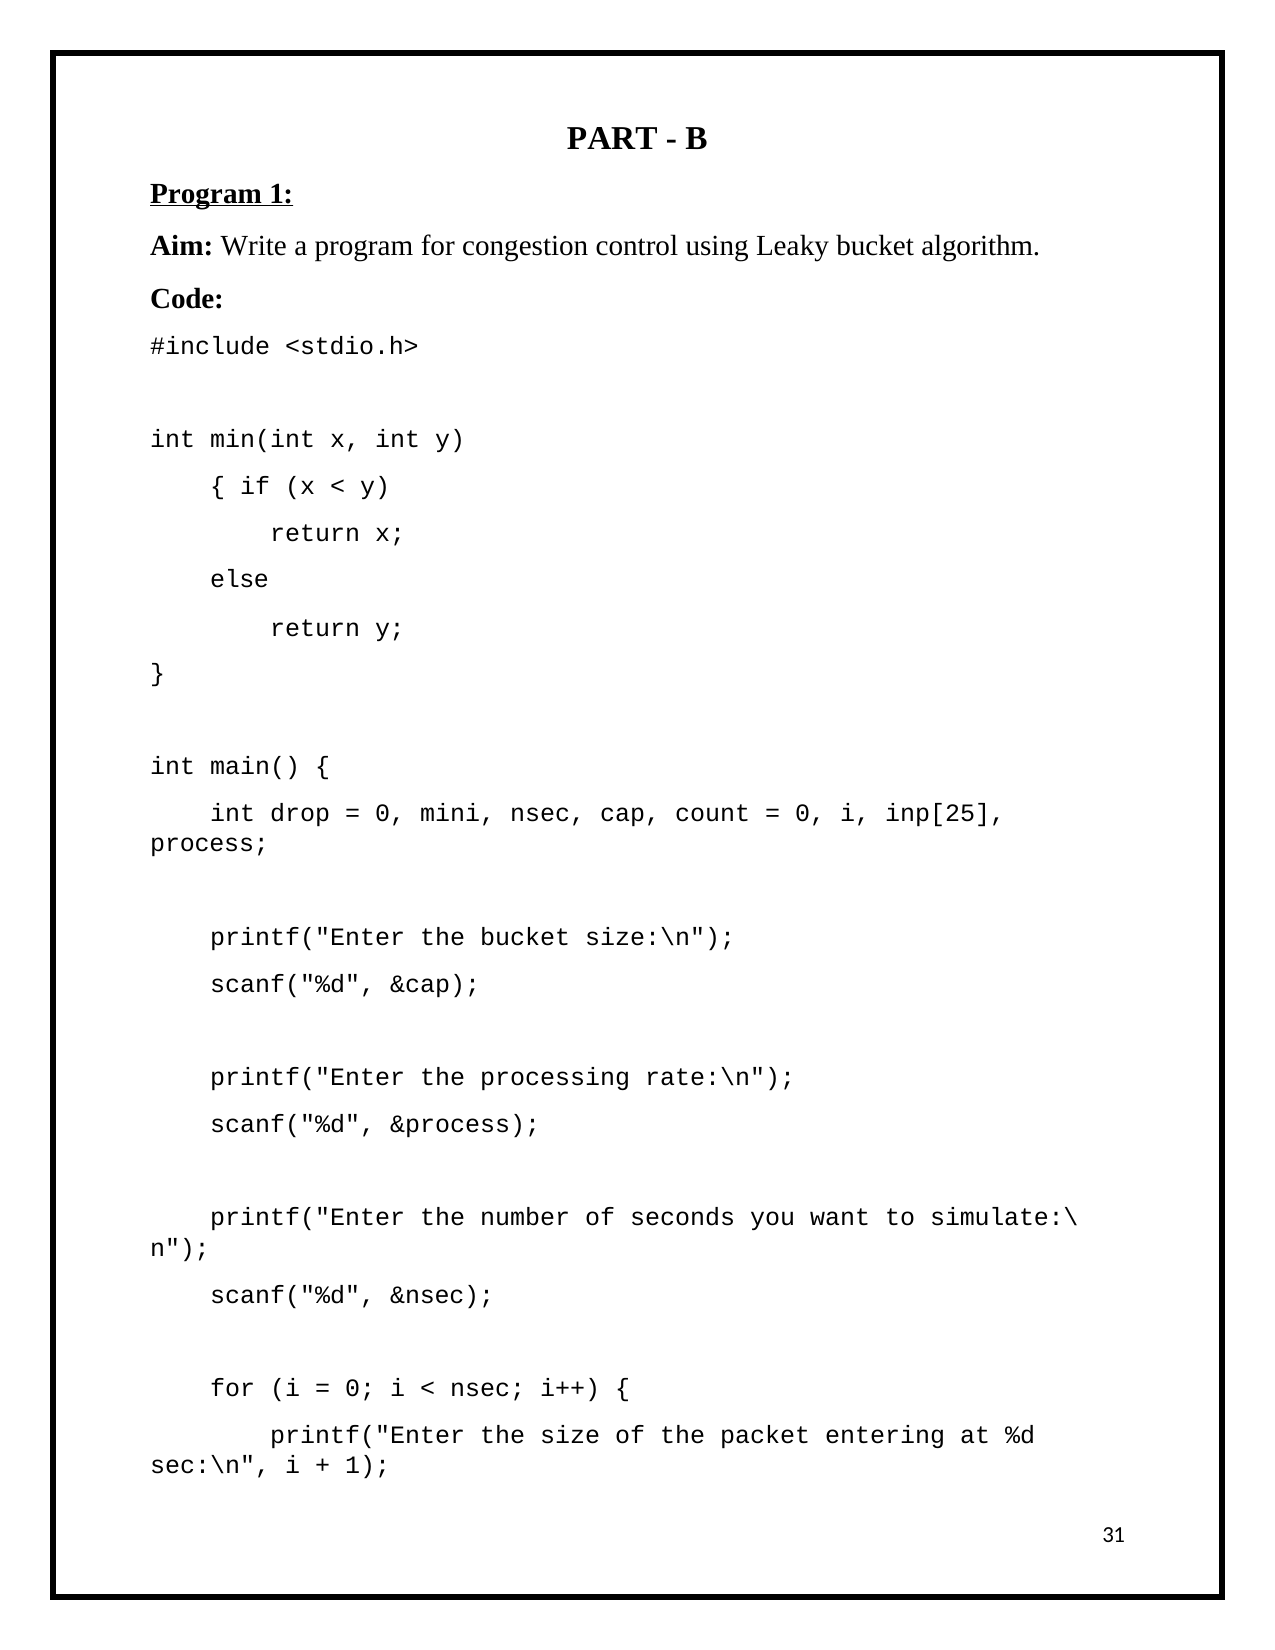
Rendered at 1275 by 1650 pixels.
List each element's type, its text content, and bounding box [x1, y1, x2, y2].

text printf("Enter the size of the packet entering at %d sec:\n", i + 1); [150, 1423, 1116, 1481]
text Code: [150, 281, 1200, 314]
text printf("Enter the bucket size:\n"); scanf("%d", &cap); [210, 925, 894, 1000]
text int min(int x, int y) { if (x < y) [150, 427, 519, 502]
text int main() { [150, 754, 1200, 782]
text } [150, 660, 1200, 688]
text printf("Enter the number of seconds you want to simulate:\n"); [150, 1205, 1116, 1264]
text Program 1: [150, 176, 1200, 209]
text printf("Enter the processing rate:\n"); scanf("%d", &process); [210, 1065, 894, 1140]
text scanf("%d", &nsec); [210, 1282, 1200, 1311]
text return y; [270, 614, 1200, 642]
text #include <stdio.h> [150, 333, 1200, 362]
text int drop = 0, mini, nsec, cap, count = 0, i, inp[25], process; [150, 800, 1116, 859]
text return x; else [210, 520, 457, 595]
subtitle PART - B [127, 118, 1147, 156]
text Aim: Write a program for congestion control using Leaky bucket algorithm. [150, 228, 1200, 262]
text for (i = 0; i < nsec; i++) { [210, 1376, 1200, 1404]
